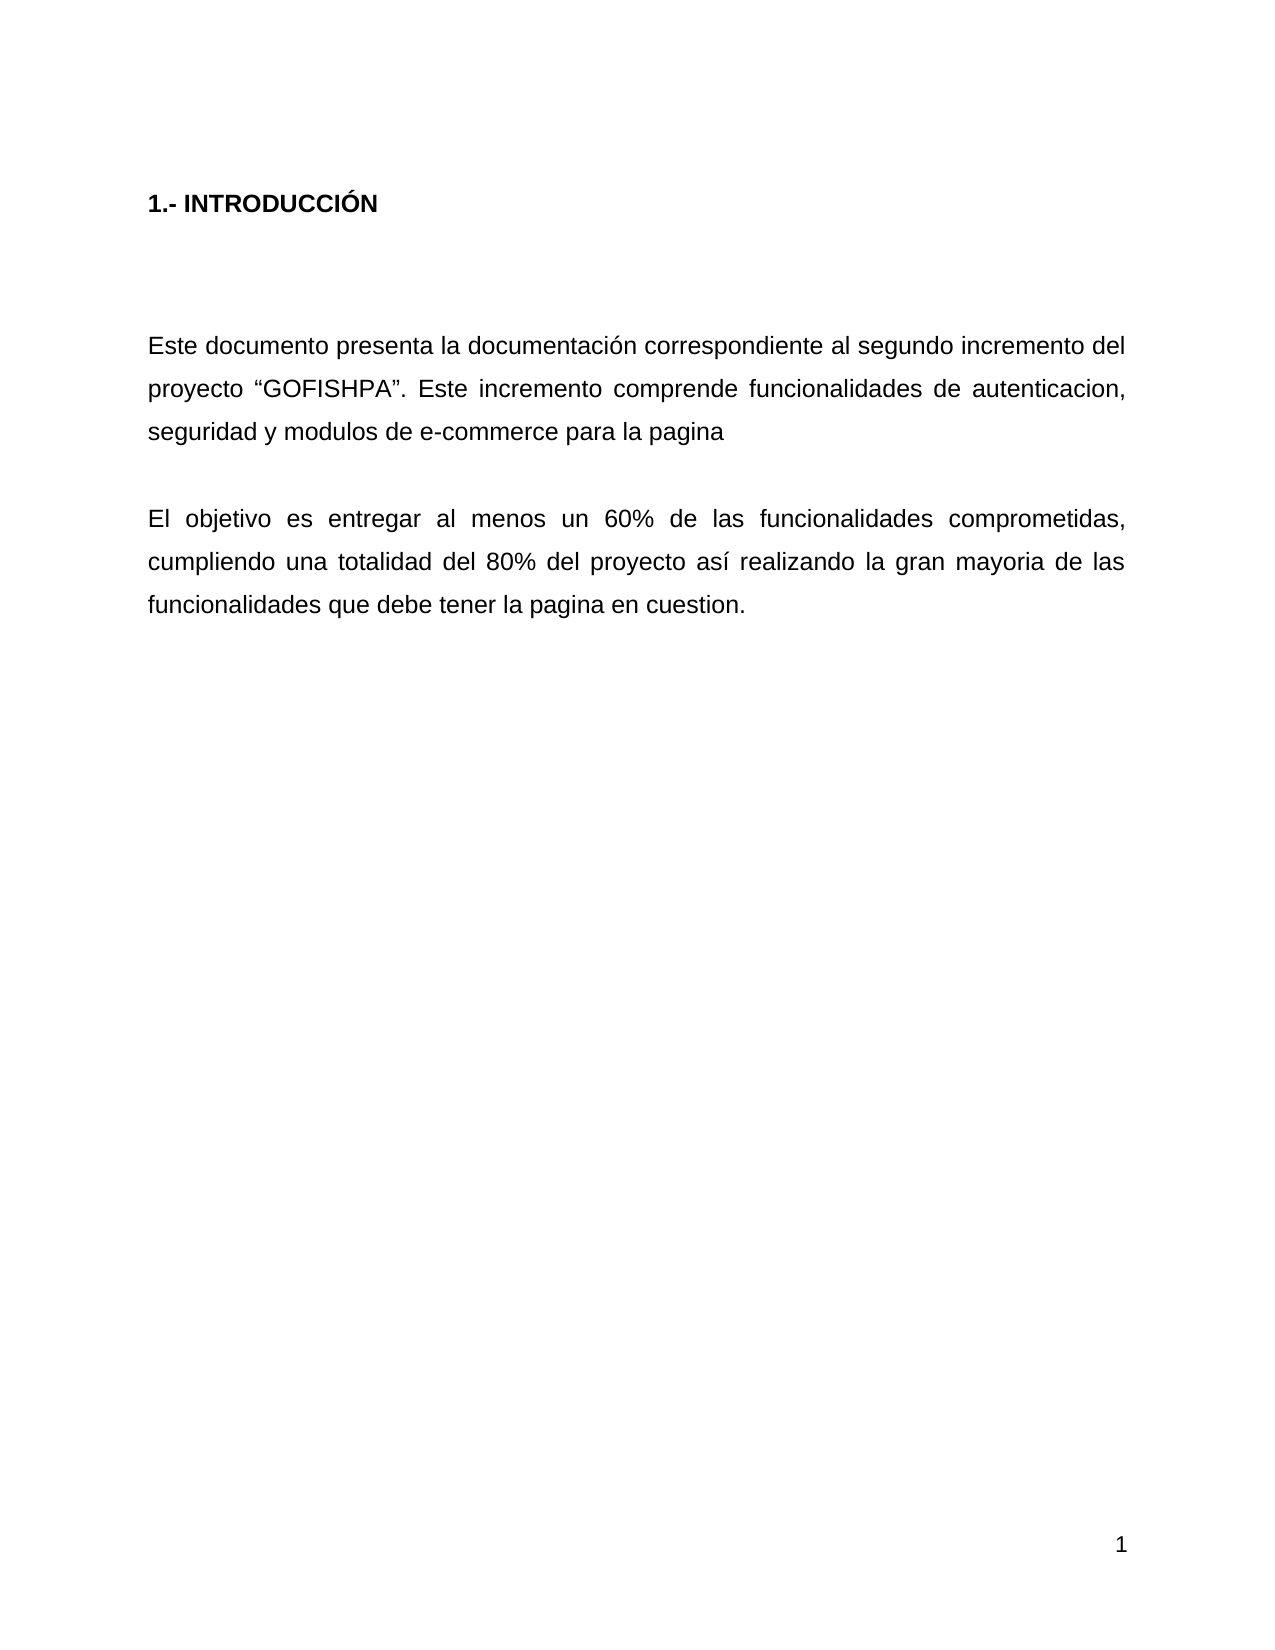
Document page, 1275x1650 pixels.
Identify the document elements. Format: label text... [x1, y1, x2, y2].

text Este documento presenta la documentación correspondiente al segundo incremento del proyecto “GOFISHPA”. Este incremento comprende funcionalidades de autenticacion, seguridad y modulos de e-commerce para la pagina [148, 331, 1127, 446]
text El objetivo es entregar al menos un 60% de las funcionalidades comprometidas, cumpliendo una totalidad del 80% del proyecto así realizando la gran mayoria de las funcionalidades que debe tener la pagina en cuestion. [148, 504, 1127, 619]
subtitle 1.- INTRODUCCIÓN [148, 189, 1127, 218]
